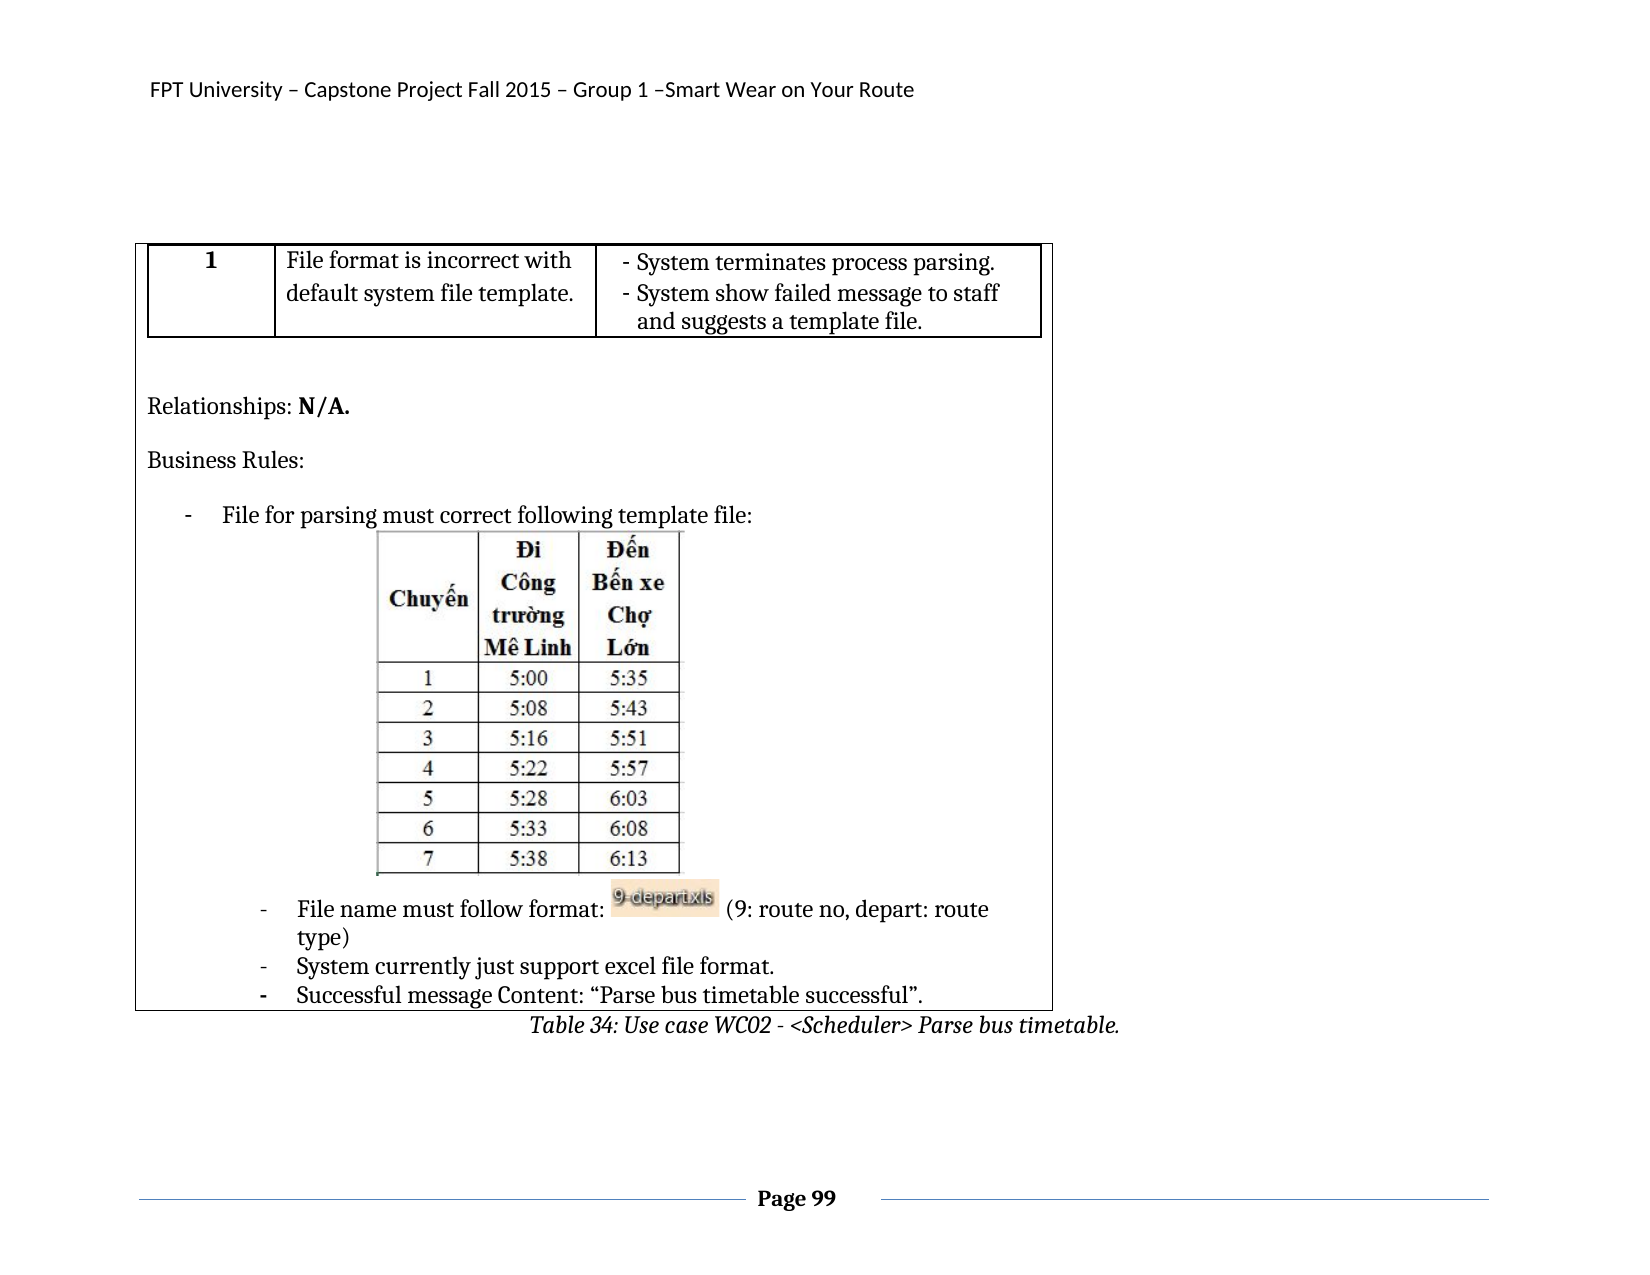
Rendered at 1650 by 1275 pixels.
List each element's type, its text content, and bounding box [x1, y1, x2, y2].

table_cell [136, 244, 1052, 1009]
picture [610, 879, 720, 917]
picture [376, 530, 685, 876]
